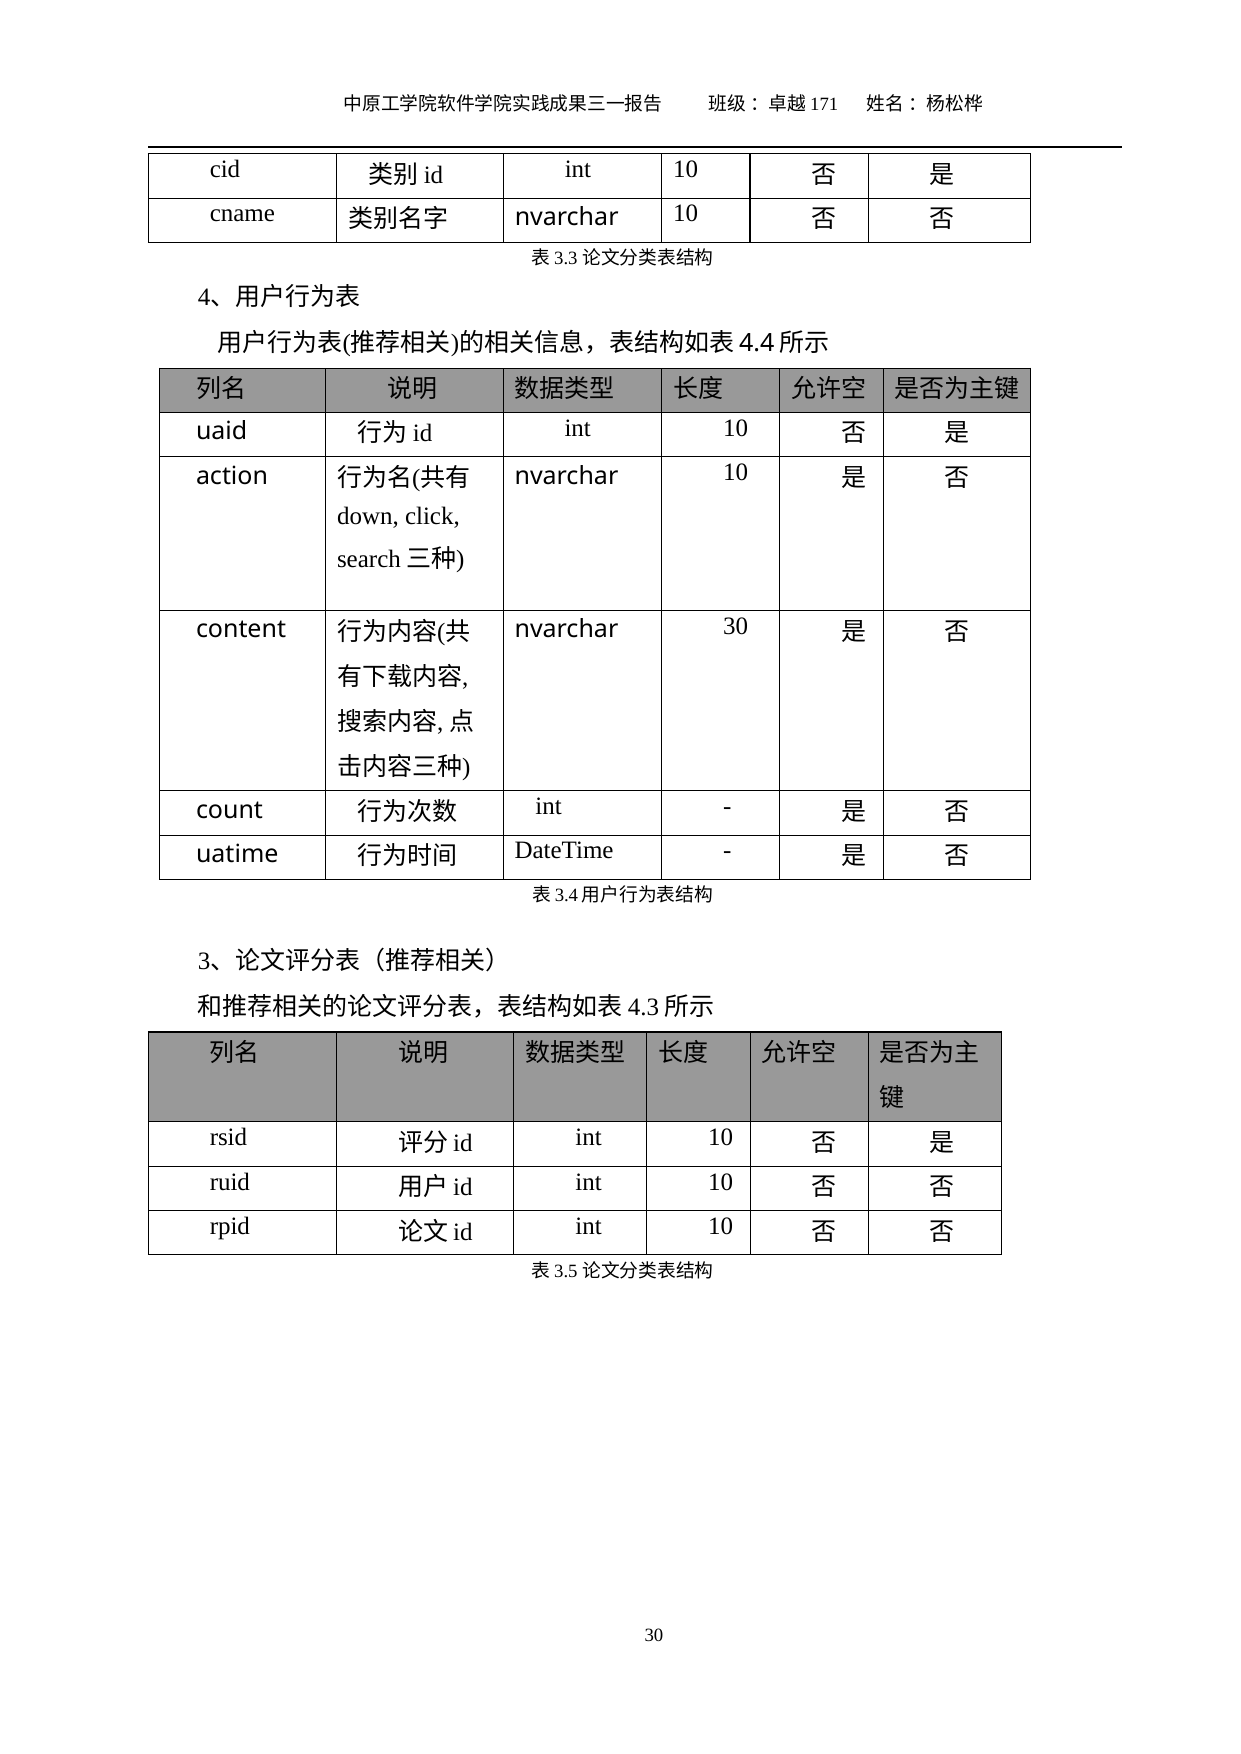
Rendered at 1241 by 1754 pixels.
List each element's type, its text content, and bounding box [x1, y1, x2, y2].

table_cell action [160, 457, 325, 610]
table_header 数据类型 [514, 1033, 646, 1121]
text 和推荐相关的论文评分表，表结构如表4.3所示 [148, 986, 1122, 1022]
table_cell 类别名字 [337, 199, 503, 242]
table_header 长度 [647, 1033, 750, 1121]
table_cell 用户id [337, 1167, 513, 1210]
table_cell 是 [780, 457, 883, 610]
table_header 说明 [337, 1033, 513, 1121]
table_cell 否 [780, 413, 883, 456]
table_cell - [662, 791, 779, 834]
table_cell 否 [884, 836, 1030, 879]
table_cell 否 [884, 457, 1030, 610]
table_cell uatime [160, 836, 325, 879]
table_cell ruid [149, 1167, 336, 1210]
table_cell 是 [869, 1122, 1001, 1166]
table_header 列名 [149, 1033, 336, 1121]
table_cell 是 [869, 154, 1030, 197]
table_cell 10 [662, 457, 779, 610]
table_cell 是 [884, 413, 1030, 456]
table_cell 行为次数 [326, 791, 503, 834]
table_cell int [504, 791, 661, 834]
table_header 允许空 [780, 369, 883, 412]
table_cell 行为名(共有down, click, search三种) [326, 457, 503, 610]
table_header 是否为主键 [869, 1033, 1001, 1121]
text 表3.3 论文分类表结构 [148, 243, 1097, 270]
table_cell 10 [662, 154, 749, 197]
table_cell cname [149, 199, 336, 242]
table_cell 30 [662, 611, 779, 790]
table_cell rsid [149, 1122, 336, 1166]
table_header 列名 [160, 369, 325, 412]
text 4、用户行为表 [148, 277, 1122, 313]
table_cell int [504, 413, 661, 456]
table_cell int [514, 1122, 646, 1166]
table_cell rpid [149, 1211, 336, 1254]
table_cell 否 [751, 1122, 868, 1166]
table_cell 行为内容(共有下载内容, 搜索内容, 点击内容三种) [326, 611, 503, 790]
table_cell 是 [780, 791, 883, 834]
table_cell uaid [160, 413, 325, 456]
table_header 长度 [662, 369, 779, 412]
table_cell int [514, 1167, 646, 1210]
text 3、论文评分表（推荐相关） [148, 941, 1122, 977]
table_cell nvarchar [504, 199, 661, 242]
table_cell 否 [884, 791, 1030, 834]
table_cell int [504, 154, 661, 197]
table_cell 否 [751, 199, 868, 242]
table_cell - [662, 836, 779, 879]
text 表3.5 论文分类表结构 [148, 1255, 1097, 1282]
text 表3.4用户行为表结构 [148, 880, 1097, 907]
table_cell 否 [869, 199, 1030, 242]
table_cell 10 [662, 413, 779, 456]
table_cell content [160, 611, 325, 790]
text 用户行为表(推荐相关)的相关信息，表结构如表4.4所示 [148, 322, 1122, 358]
table_cell 10 [647, 1167, 750, 1210]
table_cell DateTime [504, 836, 661, 879]
table_cell 否 [884, 611, 1030, 790]
table_cell 否 [751, 1167, 868, 1210]
table_cell int [514, 1211, 646, 1254]
table_cell 是 [780, 836, 883, 879]
table_cell 是 [780, 611, 883, 790]
table_header 是否为主键 [884, 369, 1030, 412]
table_cell 10 [662, 199, 749, 242]
table_cell 否 [869, 1167, 1001, 1210]
table_cell 论文id [337, 1211, 513, 1254]
table_header 说明 [326, 369, 503, 412]
table_cell 10 [647, 1122, 750, 1166]
table_cell 否 [869, 1211, 1001, 1254]
table_cell count [160, 791, 325, 834]
table_cell 评分id [337, 1122, 513, 1166]
table_cell nvarchar [504, 457, 661, 610]
table_cell 行为id [326, 413, 503, 456]
table_cell 10 [647, 1211, 750, 1254]
table_cell 行为时间 [326, 836, 503, 879]
table_cell nvarchar [504, 611, 661, 790]
table_cell 否 [751, 1211, 868, 1254]
table_header 数据类型 [504, 369, 661, 412]
table_header 允许空 [751, 1033, 868, 1121]
table_cell cid [149, 154, 336, 197]
table_cell 否 [751, 154, 868, 197]
table_cell 类别id [337, 154, 503, 197]
